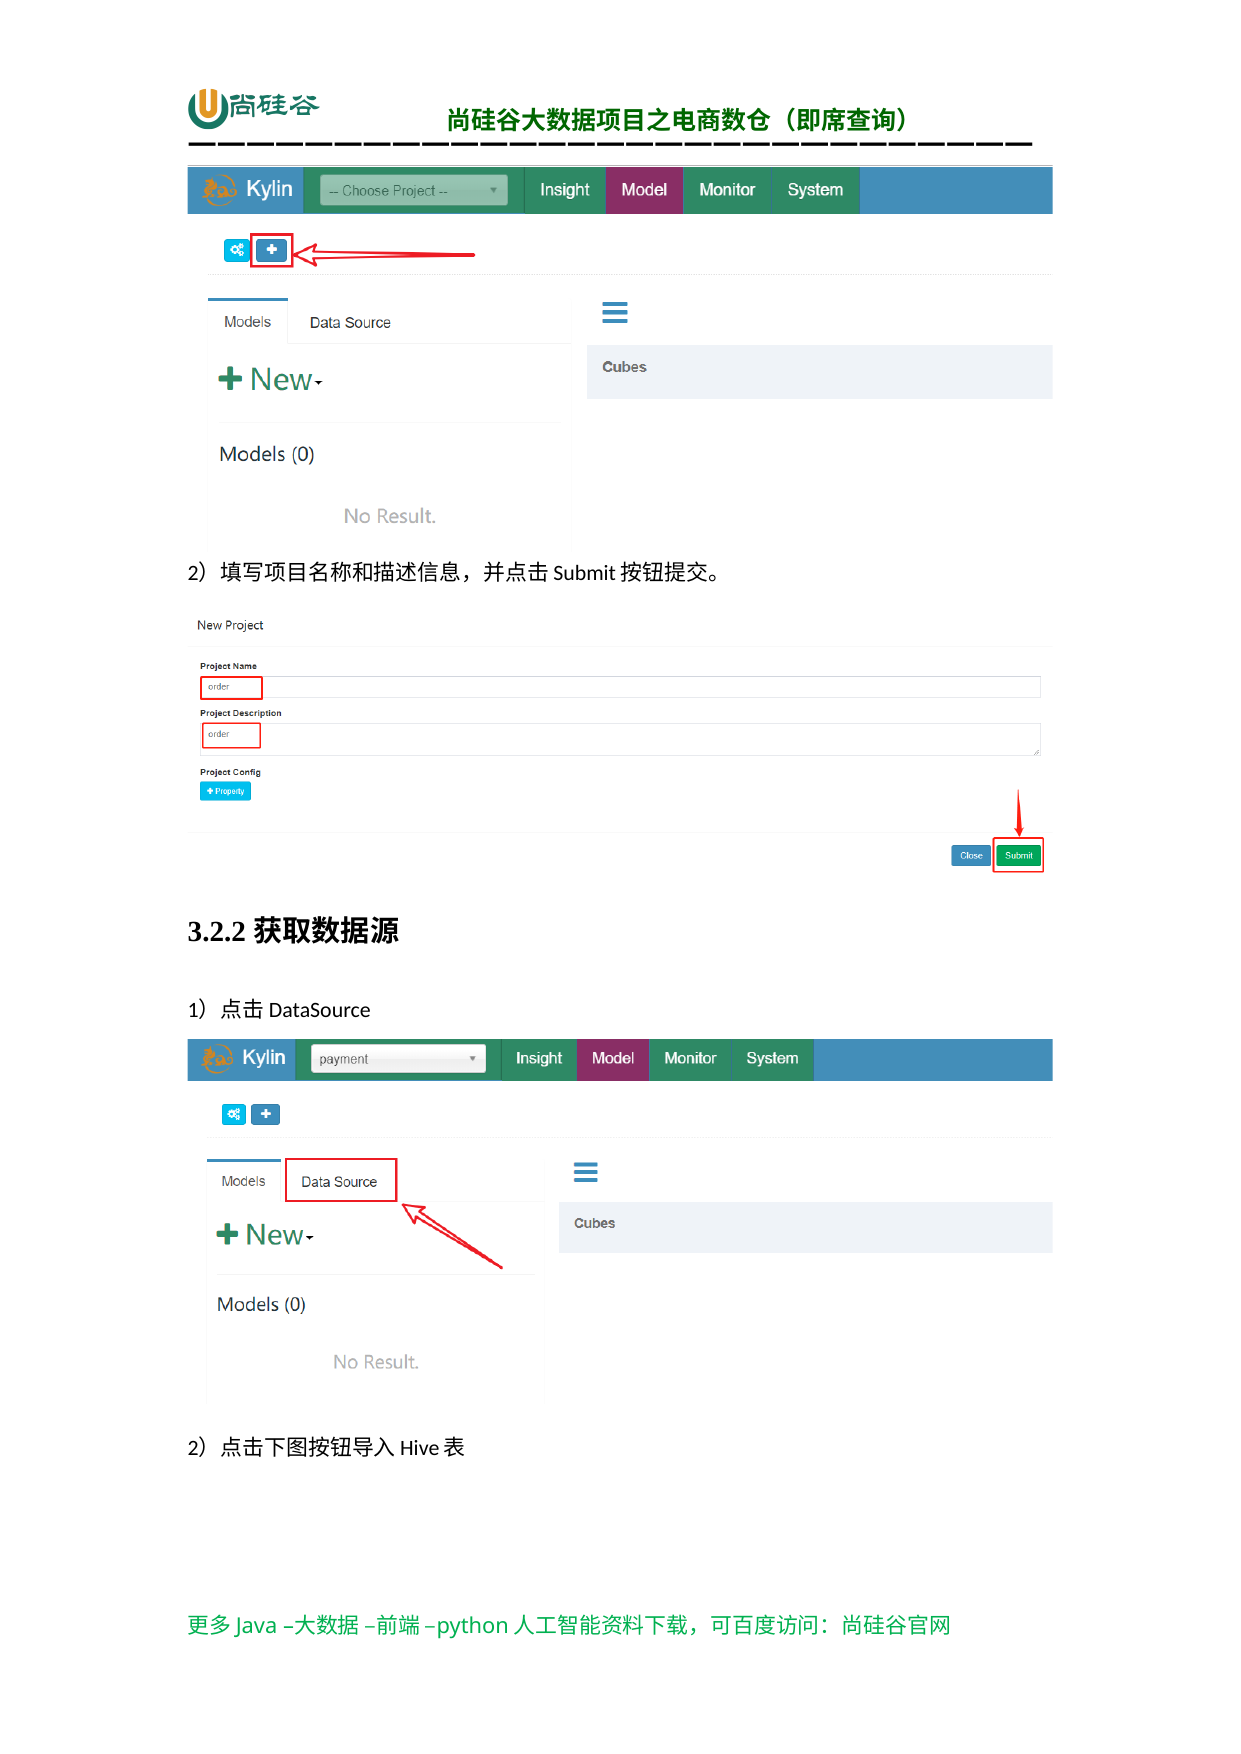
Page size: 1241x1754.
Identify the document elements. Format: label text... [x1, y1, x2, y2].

text 2）点击下图按钮导入Hive表 [187, 1429, 1053, 1462]
subtitle 3.2.2 获取数据源 [187, 896, 1053, 961]
text 2）填写项目名称和描述信息，并点击Submit按钮提交。 [187, 555, 1053, 587]
picture [187, 603, 1053, 878]
picture [187, 88, 321, 130]
picture [187, 1039, 1053, 1404]
picture [187, 165, 1053, 552]
text 1）点击DataSource [187, 991, 1053, 1024]
